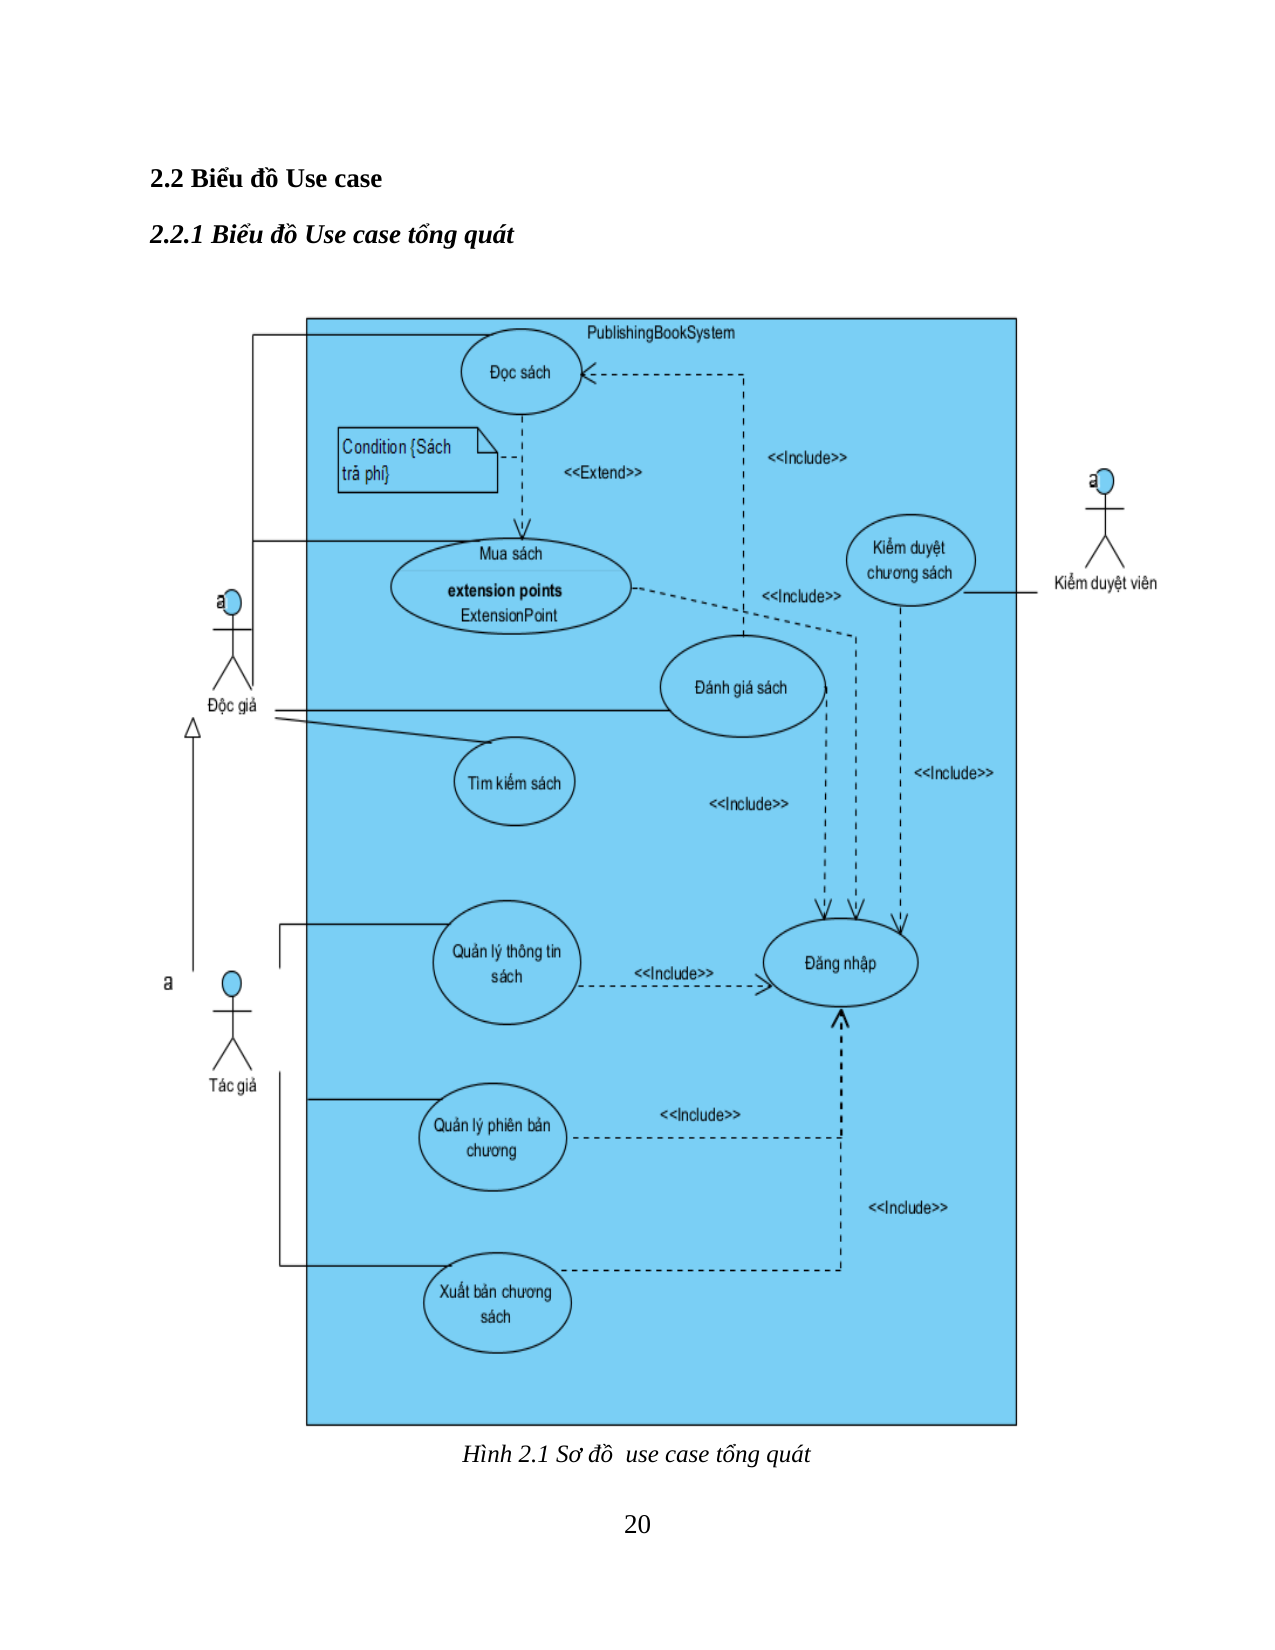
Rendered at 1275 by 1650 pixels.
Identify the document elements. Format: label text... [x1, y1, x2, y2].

subtitle 2.2.1 Biểu đồ Use case tổng quát [150, 219, 1125, 250]
text Hình 2.1 Sơ đồ use case tổng quát [150, 1439, 1125, 1468]
subtitle 2.2 Biểu đồ Use case [150, 162, 1125, 194]
picture [150, 274, 1174, 1435]
